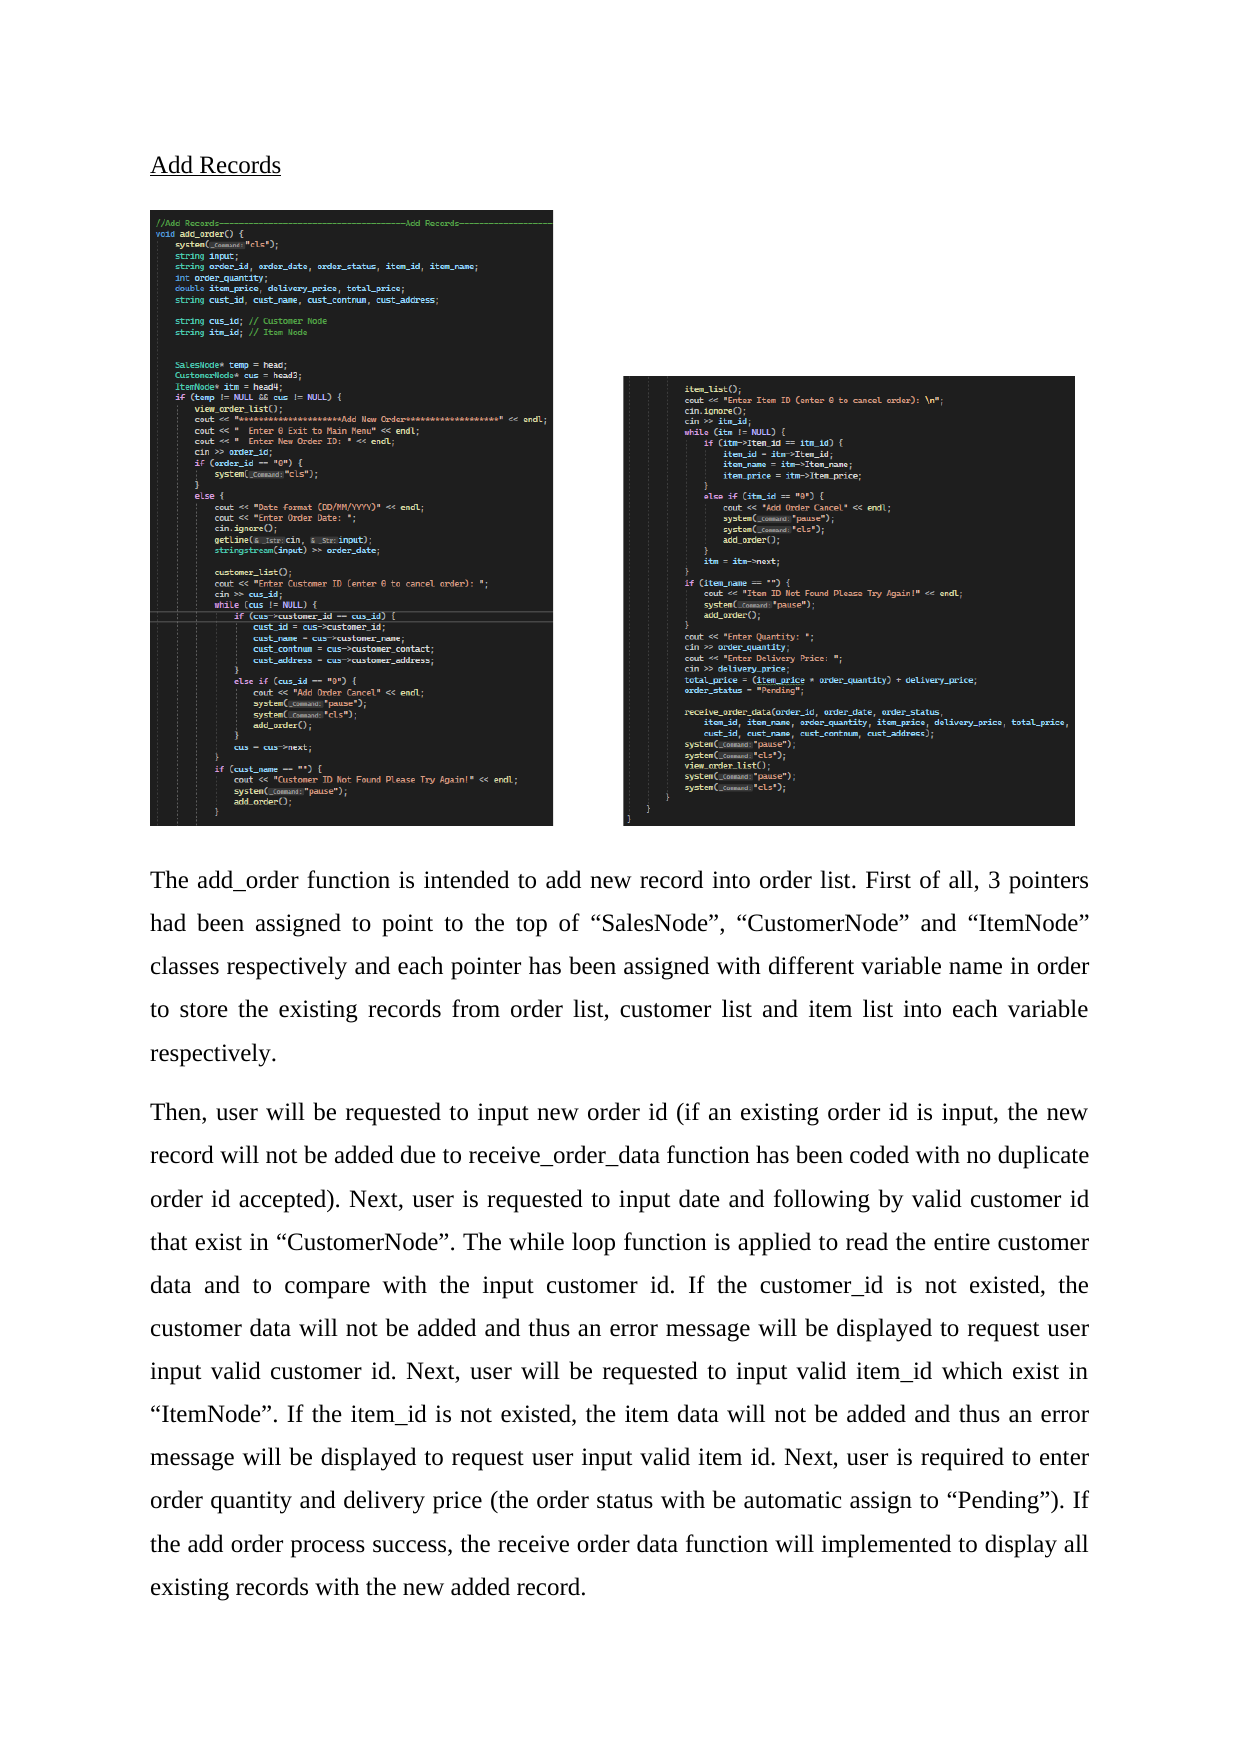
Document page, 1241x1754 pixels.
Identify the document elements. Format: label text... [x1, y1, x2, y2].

picture [623, 376, 1075, 826]
text Then, user will be requested to input new order id (if an existing order id is input, the new record will not be added due to receive_order_data function has been coded with no duplicate order id accepted). Next, user is requested to input date and following by valid customer id that exist in “CustomerNode”. The while loop function is applied to read the entire customer data and to compare with the input customer id. If the customer_id is not existed, the customer data will not be added and thus an error message will be displayed to request user input valid customer id. Next, user will be requested to input valid item_id which exist in “ItemNode”. If the item_id is not existed, the item data will not be added and thus an error message will be displayed to request user input valid item id. Next, user is required to enter order quantity and delivery price (the order status with be automatic assign to “Pending”). If the add order process success, the receive order data function will implemented to display all existing records with the new added record. [150, 1097, 1090, 1601]
text Add Records [150, 150, 1090, 179]
picture [150, 210, 554, 826]
